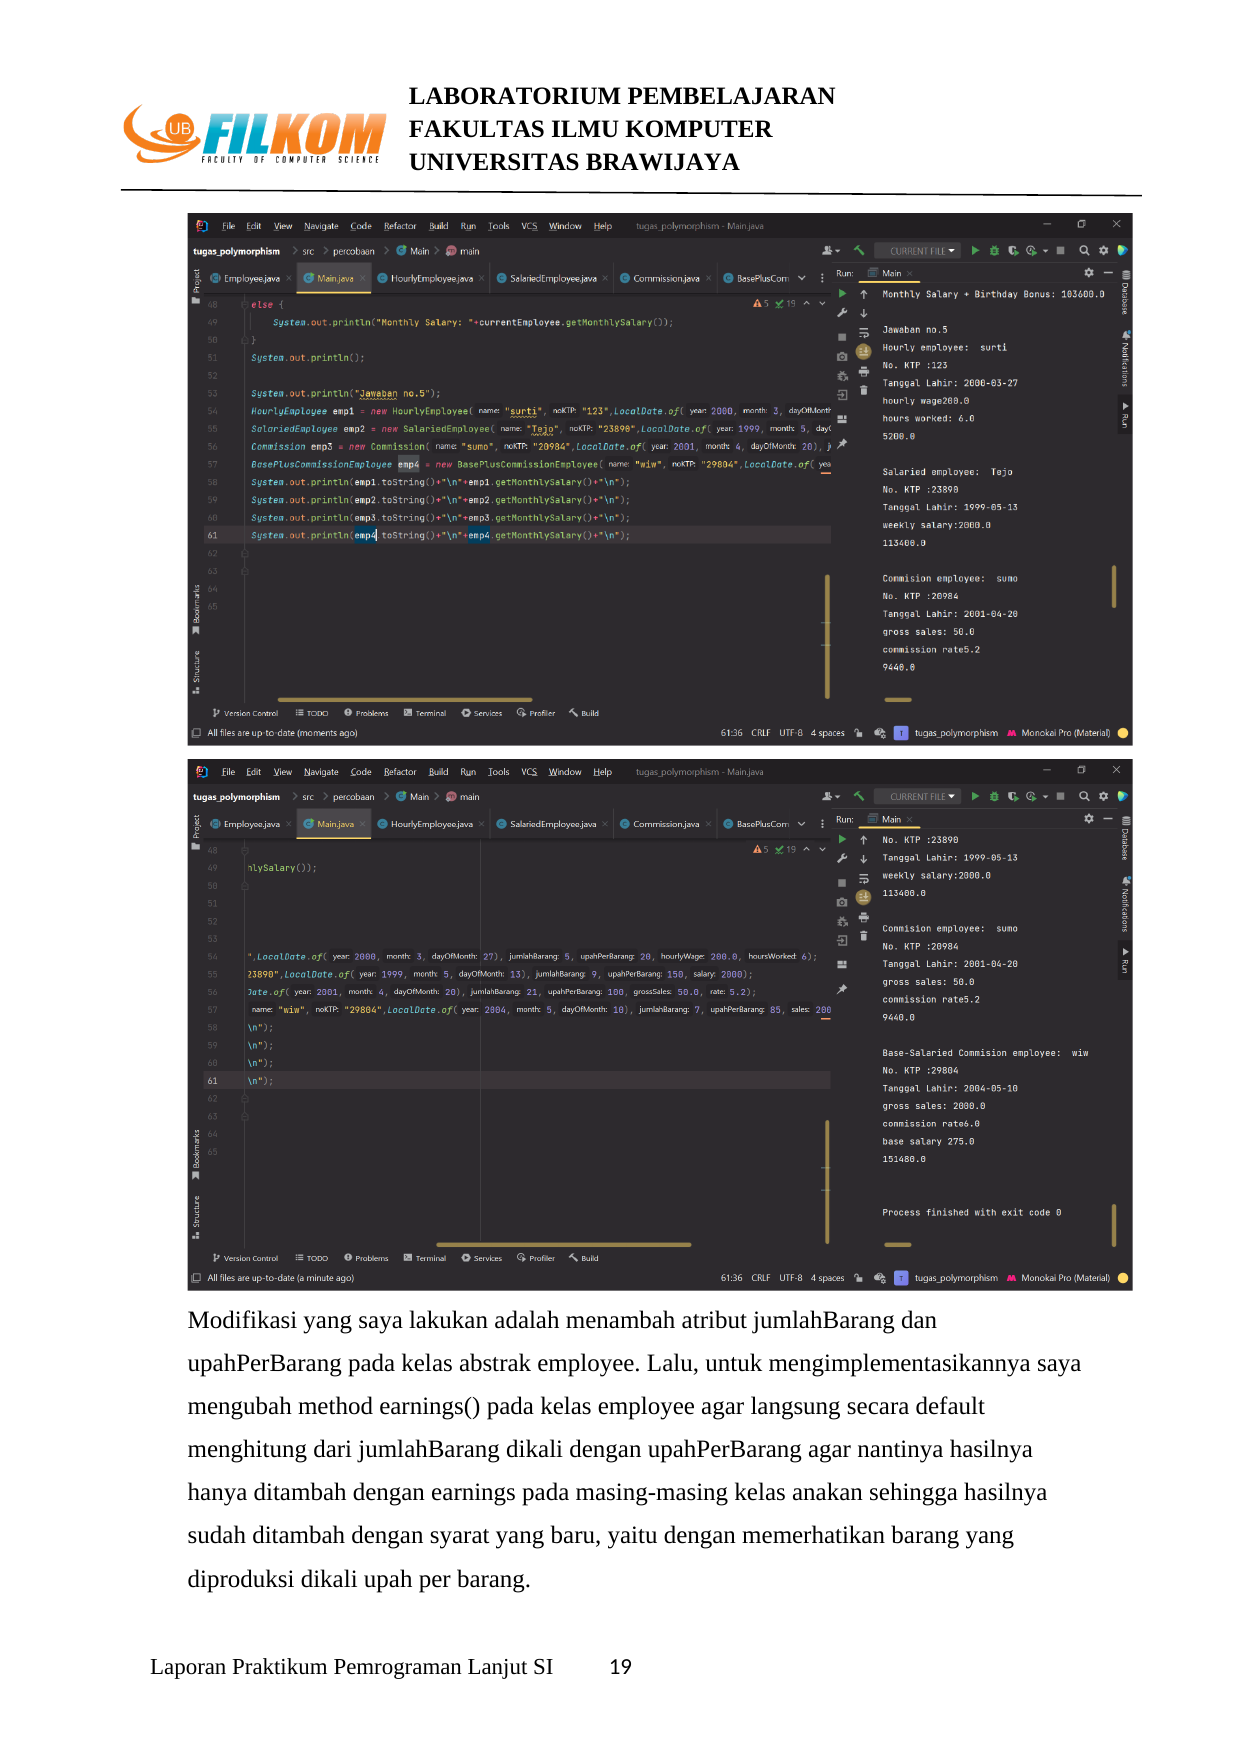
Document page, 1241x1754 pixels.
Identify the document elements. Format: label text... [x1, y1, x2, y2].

picture [187, 213, 1133, 746]
picture [187, 759, 1133, 1291]
text Modifikasi yang saya lakukan adalah menambah atribut jumlahBarang dan upahPerBarang pada kelas abstrak employee. Lalu, untuk mengimplementasikannya saya mengubah method earnings() pada kelas employee agar langsung secara default menghitung dari jumlahBarang dikali dengan upahPerBarang agar nantinya hasilnya hanya ditambah dengan earnings pada masing-masing kelas anakan sehingga hasilnya sudah ditambah dengan syarat yang baru, yaitu dengan memerhatikan barang yang diproduksi dikali upah per barang. [187, 1305, 1095, 1592]
picture [123, 104, 387, 163]
